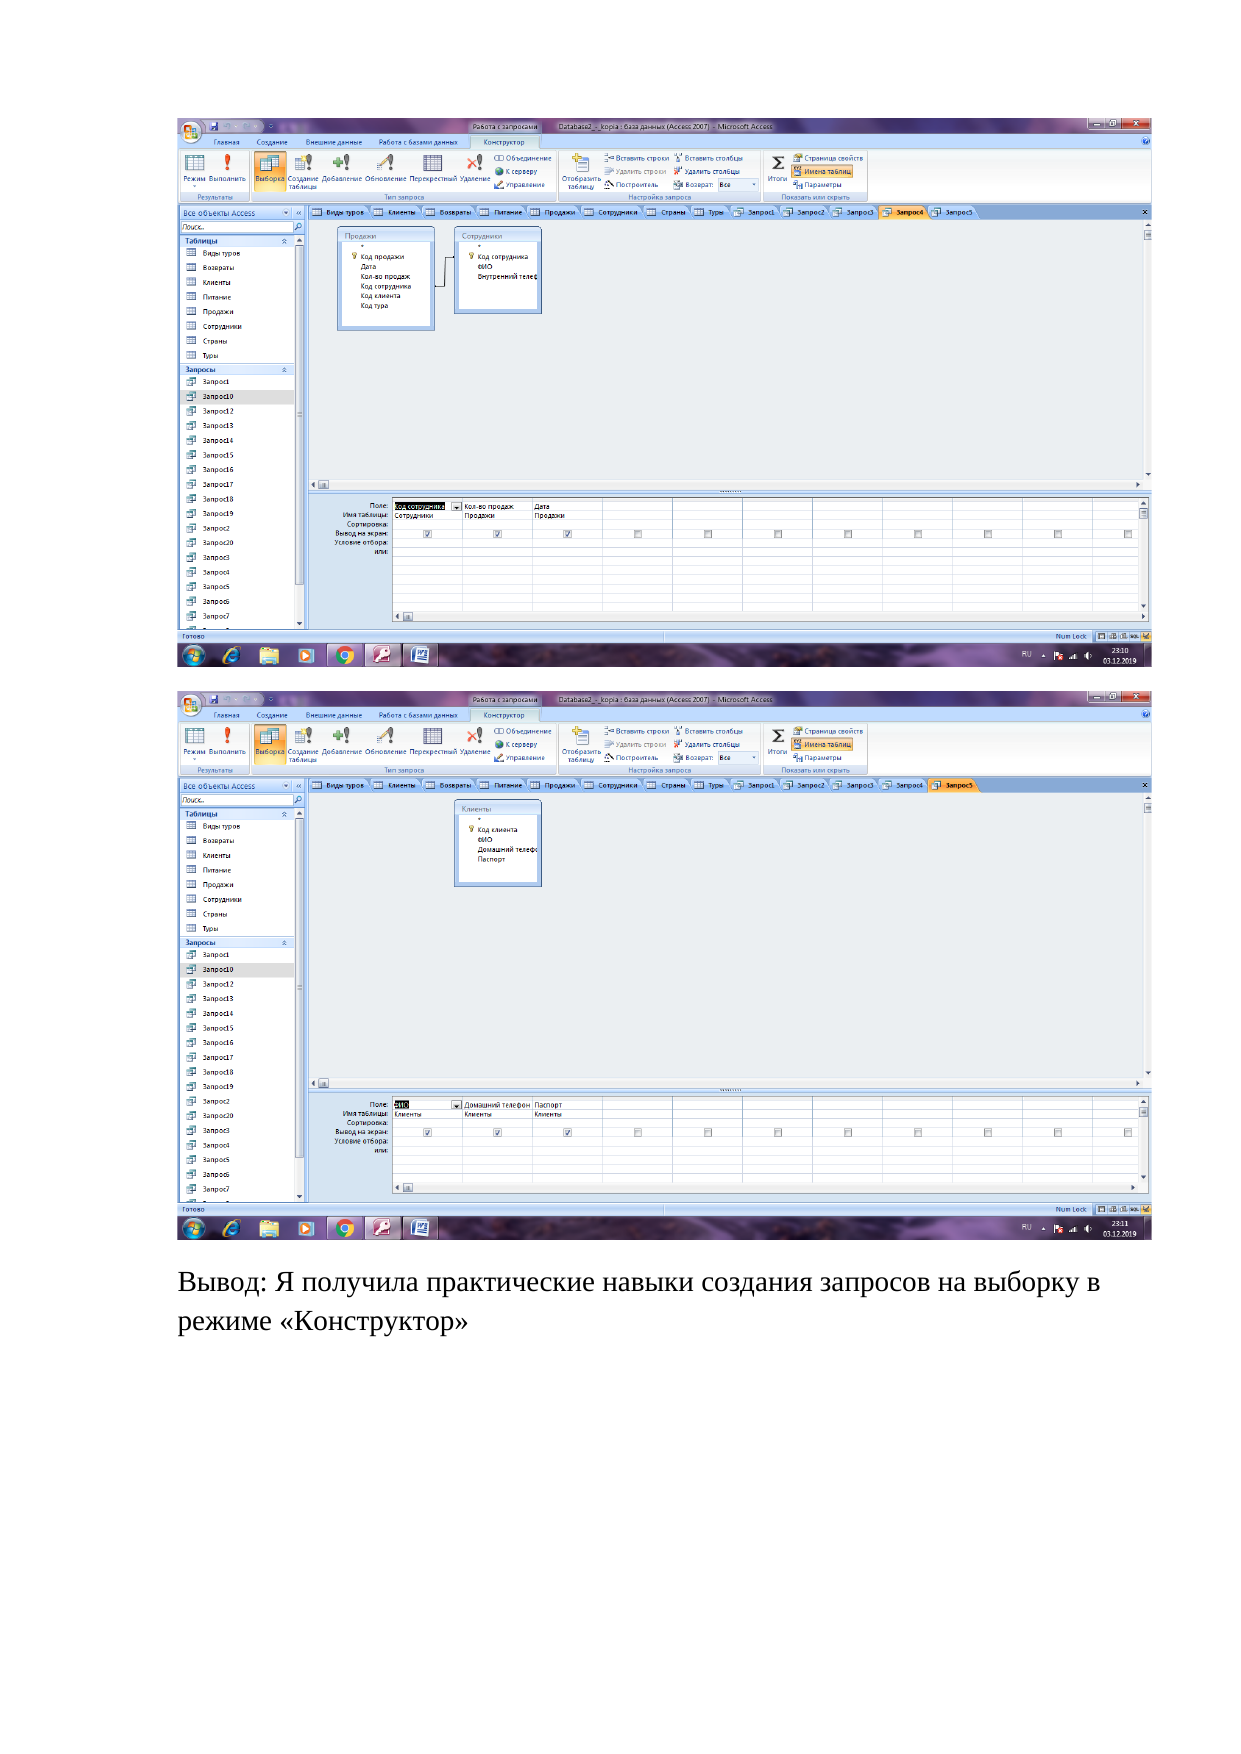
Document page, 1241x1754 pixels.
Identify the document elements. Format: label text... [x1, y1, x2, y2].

picture [177, 691, 1152, 1240]
text Вывод: Я получила практические навыки создания запросов на выборку в режиме «Конструктор» [177, 1264, 1152, 1336]
picture [177, 118, 1152, 667]
